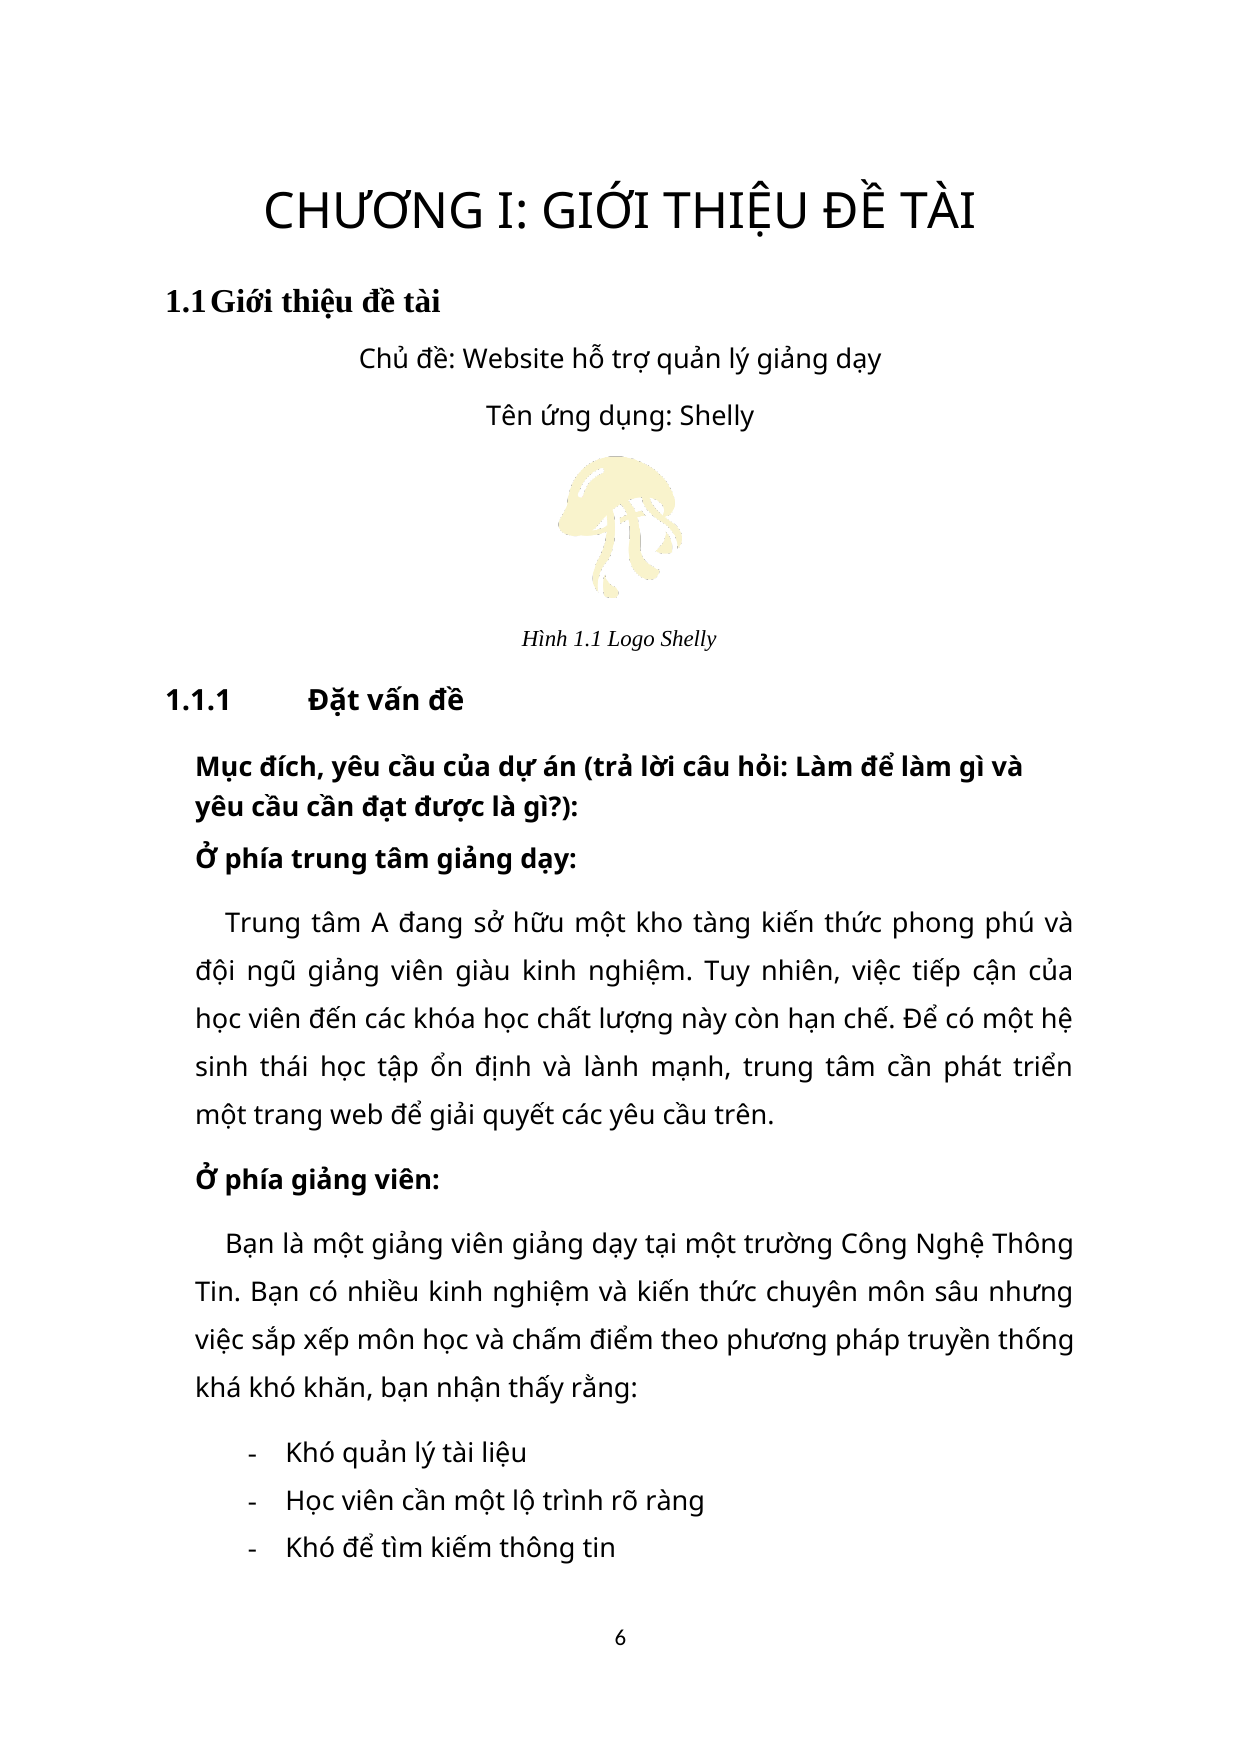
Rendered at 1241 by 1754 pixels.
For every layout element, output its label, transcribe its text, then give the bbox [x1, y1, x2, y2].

text Chủ đề: Website hỗ trợ quản lý giảng dạy [180, 339, 1060, 376]
subtitle CHƯƠNG I: GIỚI THIỆU ĐỀ TÀI [150, 175, 1090, 243]
subtitle Giới thiệu đề tài [165, 281, 1090, 320]
text Trung tâm A đang sở hữu một kho tàng kiến thức phong phú và đội ngũ giảng viên giàu kinh nghiệm. Tuy nhiên, việc tiếp cận của học viên đến các khóa học chất lượng này còn hạn chế. Để có một hệ sinh thái học tập ổn định và lành mạnh, trung tâm cần phát triển một trang web để giải quyết các yêu cầu trên. [195, 904, 1075, 1132]
subtitle Đặt vấn đề [165, 461, 1090, 719]
list Khó quản lý tài liệu [248, 1433, 1075, 1470]
list Khó để tìm kiếm thông tin [248, 1529, 1075, 1566]
text Bạn là một giảng viên giảng dạy tại một trường Công Nghệ Thông Tin. Bạn có nhiều kinh nghiệm và kiến thức chuyên môn sâu nhưng việc sắp xếp môn học và chấm điểm theo phương pháp truyền thống khá khó khăn, bạn nhận thấy rằng: [195, 1225, 1075, 1405]
text Mục đích, yêu cầu của dự án (trả lời câu hỏi: Làm để làm gì và yêu cầu cần đạt được là gì?): [195, 747, 1075, 824]
text Ở phía giảng viên: [195, 1160, 1075, 1197]
text Ở phía trung tâm giảng dạy: [195, 839, 1075, 876]
picture [539, 446, 701, 608]
text Tên ứng dụng: Shelly [180, 396, 1060, 433]
list Học viên cần một lộ trình rõ ràng [248, 1481, 1075, 1518]
